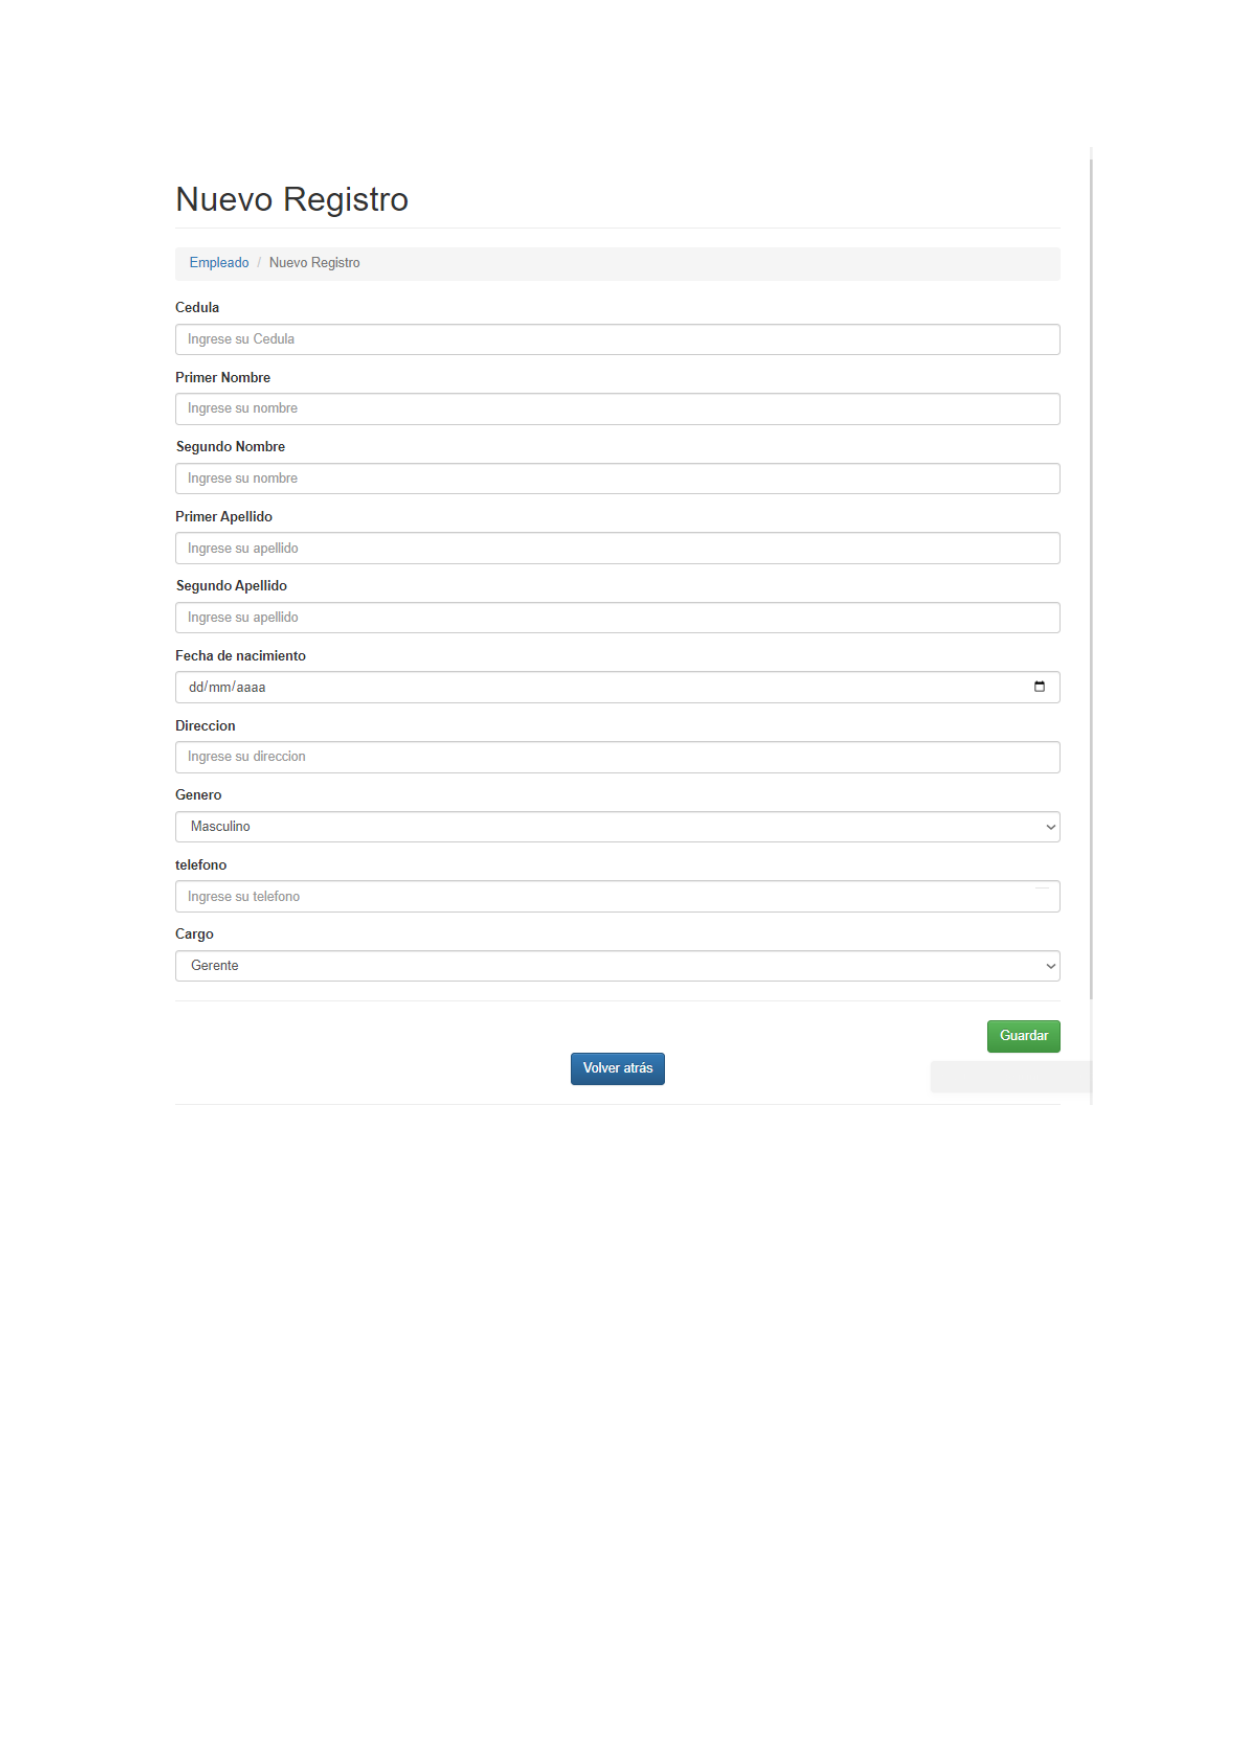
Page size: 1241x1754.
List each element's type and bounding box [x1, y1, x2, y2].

picture [147, 147, 1093, 1105]
